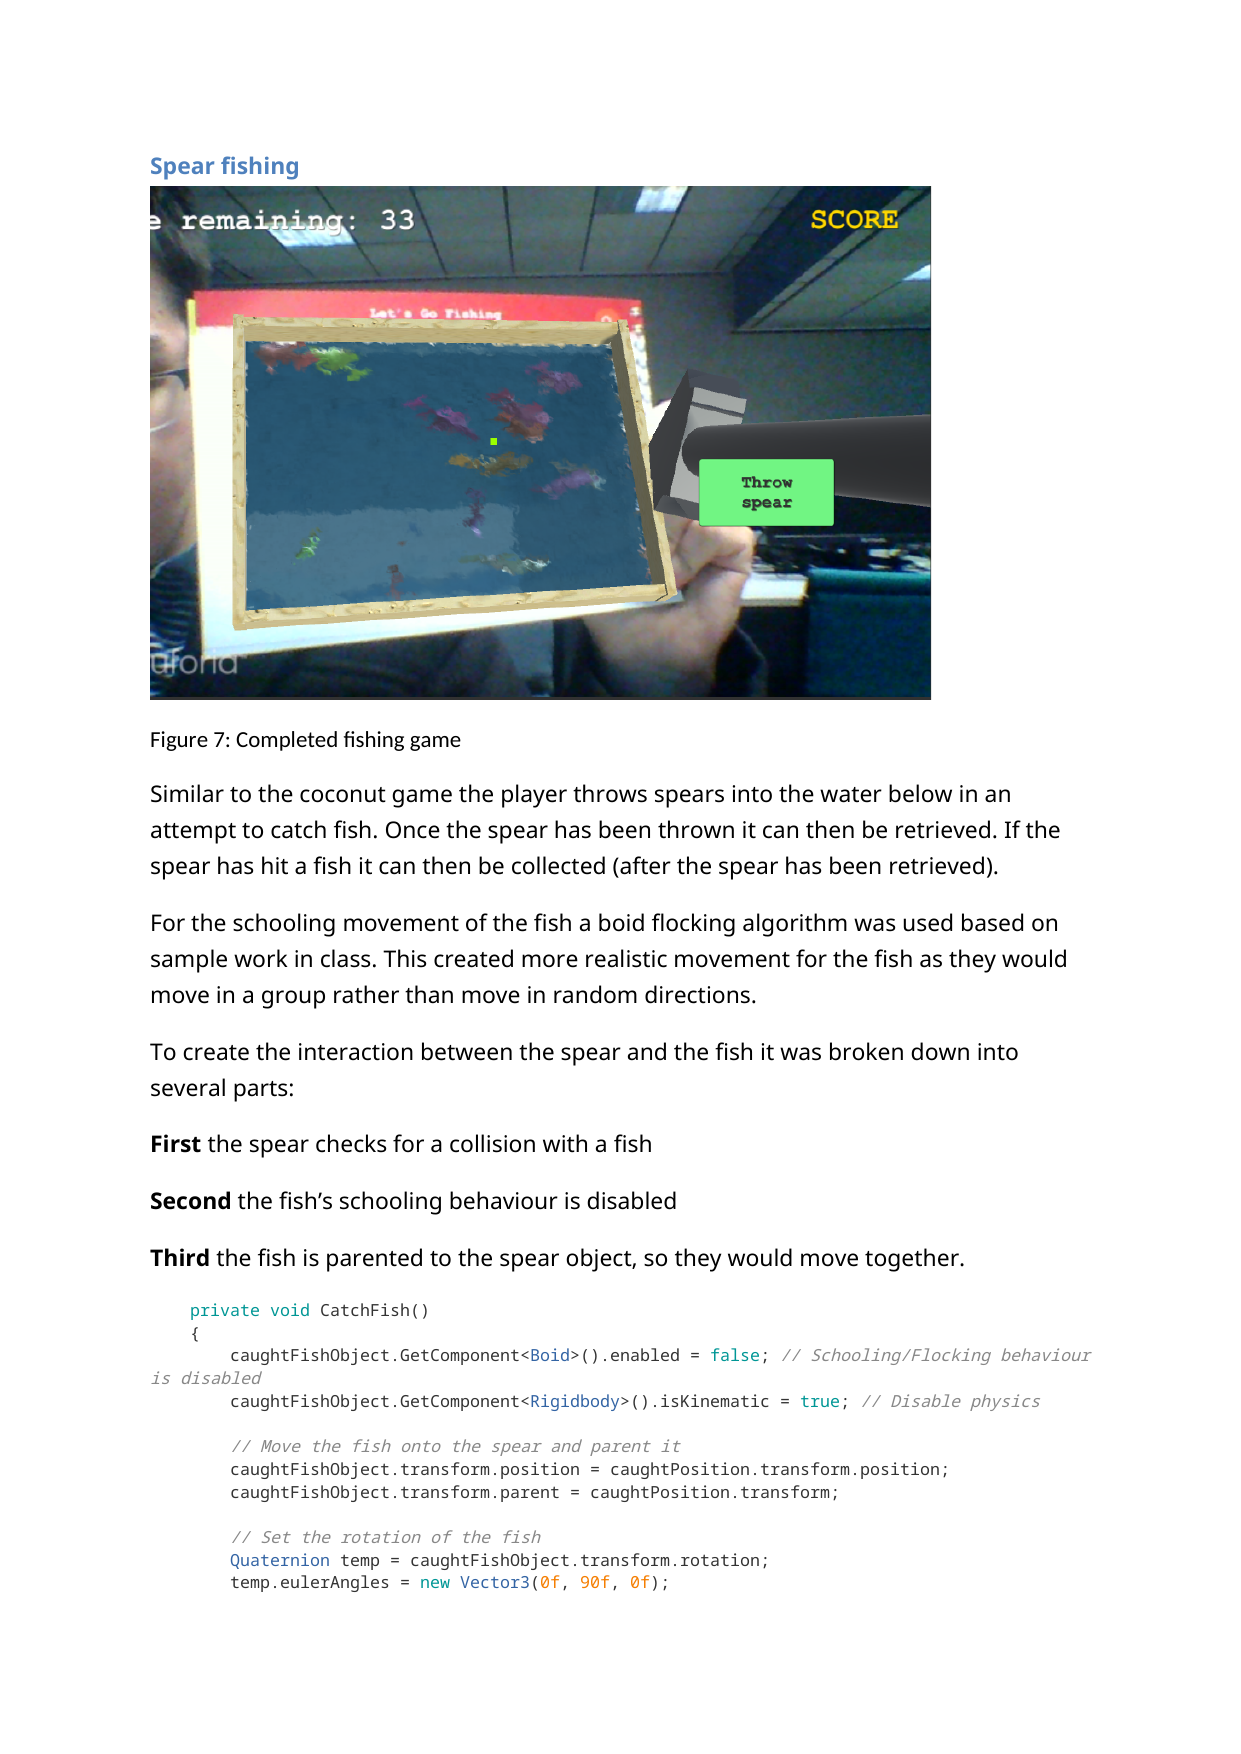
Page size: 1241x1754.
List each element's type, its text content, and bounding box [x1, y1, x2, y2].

picture [150, 186, 932, 700]
subtitle Spear fishing [150, 150, 1090, 181]
text To create the interaction between the spear and the fish it was broken down into several parts: [150, 1036, 1090, 1103]
text First the spear checks for a collision with a fish [150, 1128, 1090, 1159]
text Similar to the coconut game the player throws spears into the water below in an attempt to catch fish. Once the spear has been thrown it can then be retrieved. If the spear has hit a fish it can then be collected (after the spear has been retrieved). [150, 778, 1090, 881]
text Third the fish is parented to the spear object, so they would move together. [150, 1242, 1090, 1273]
text Second the fish’s schooling behaviour is disabled [150, 1185, 1090, 1216]
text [150, 1299, 1090, 1594]
text Figure 7: Completed fishing game [150, 725, 1090, 753]
text For the schooling movement of the fish a boid flocking algorithm was used based on sample work in class. This created more realistic movement for the fish as they would move in a group rather than move in random directions. [150, 907, 1090, 1010]
